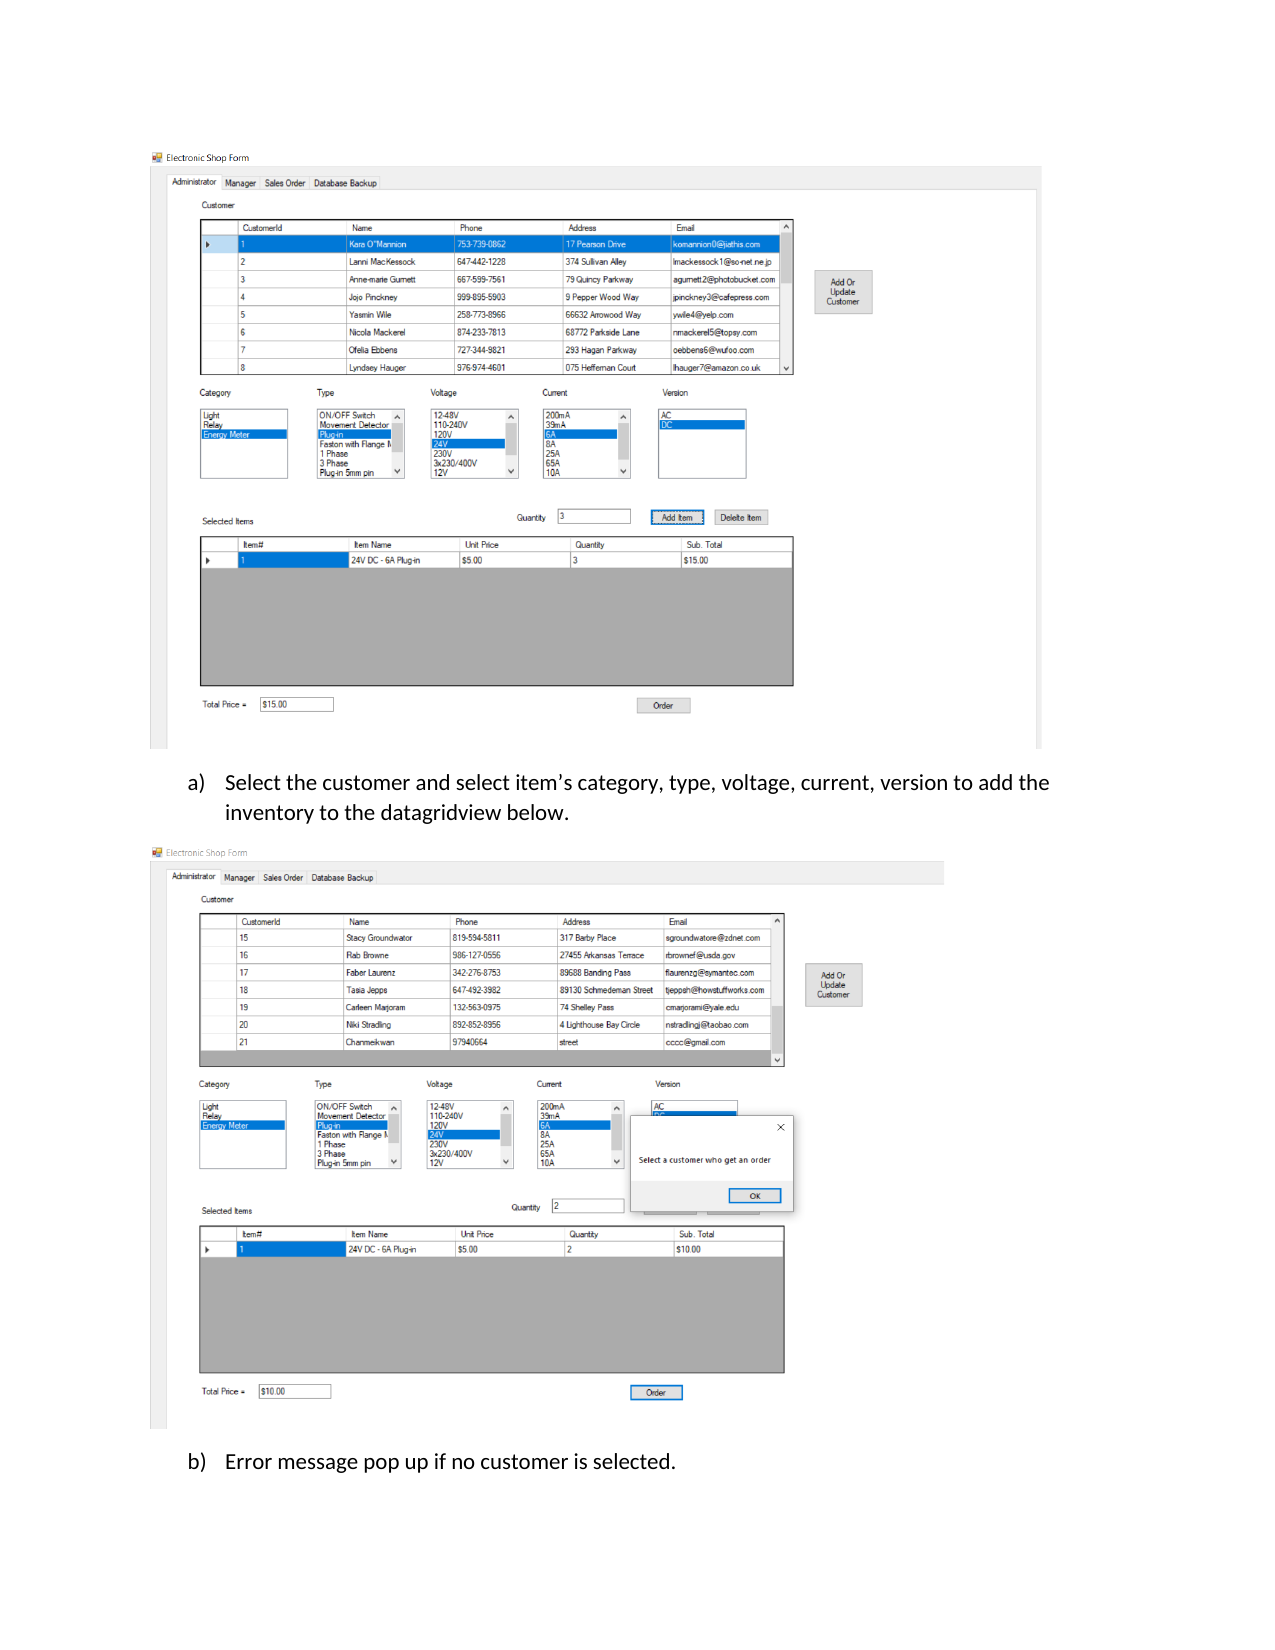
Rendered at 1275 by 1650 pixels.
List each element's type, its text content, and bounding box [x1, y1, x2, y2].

picture [150, 150, 1042, 749]
picture [150, 844, 945, 1429]
list Error message pop up if no customer is selected. [187, 1447, 1125, 1475]
list Select the customer and select item’s category, type, voltage, current, version to add the inventory to the datagridview below. [187, 768, 1125, 826]
